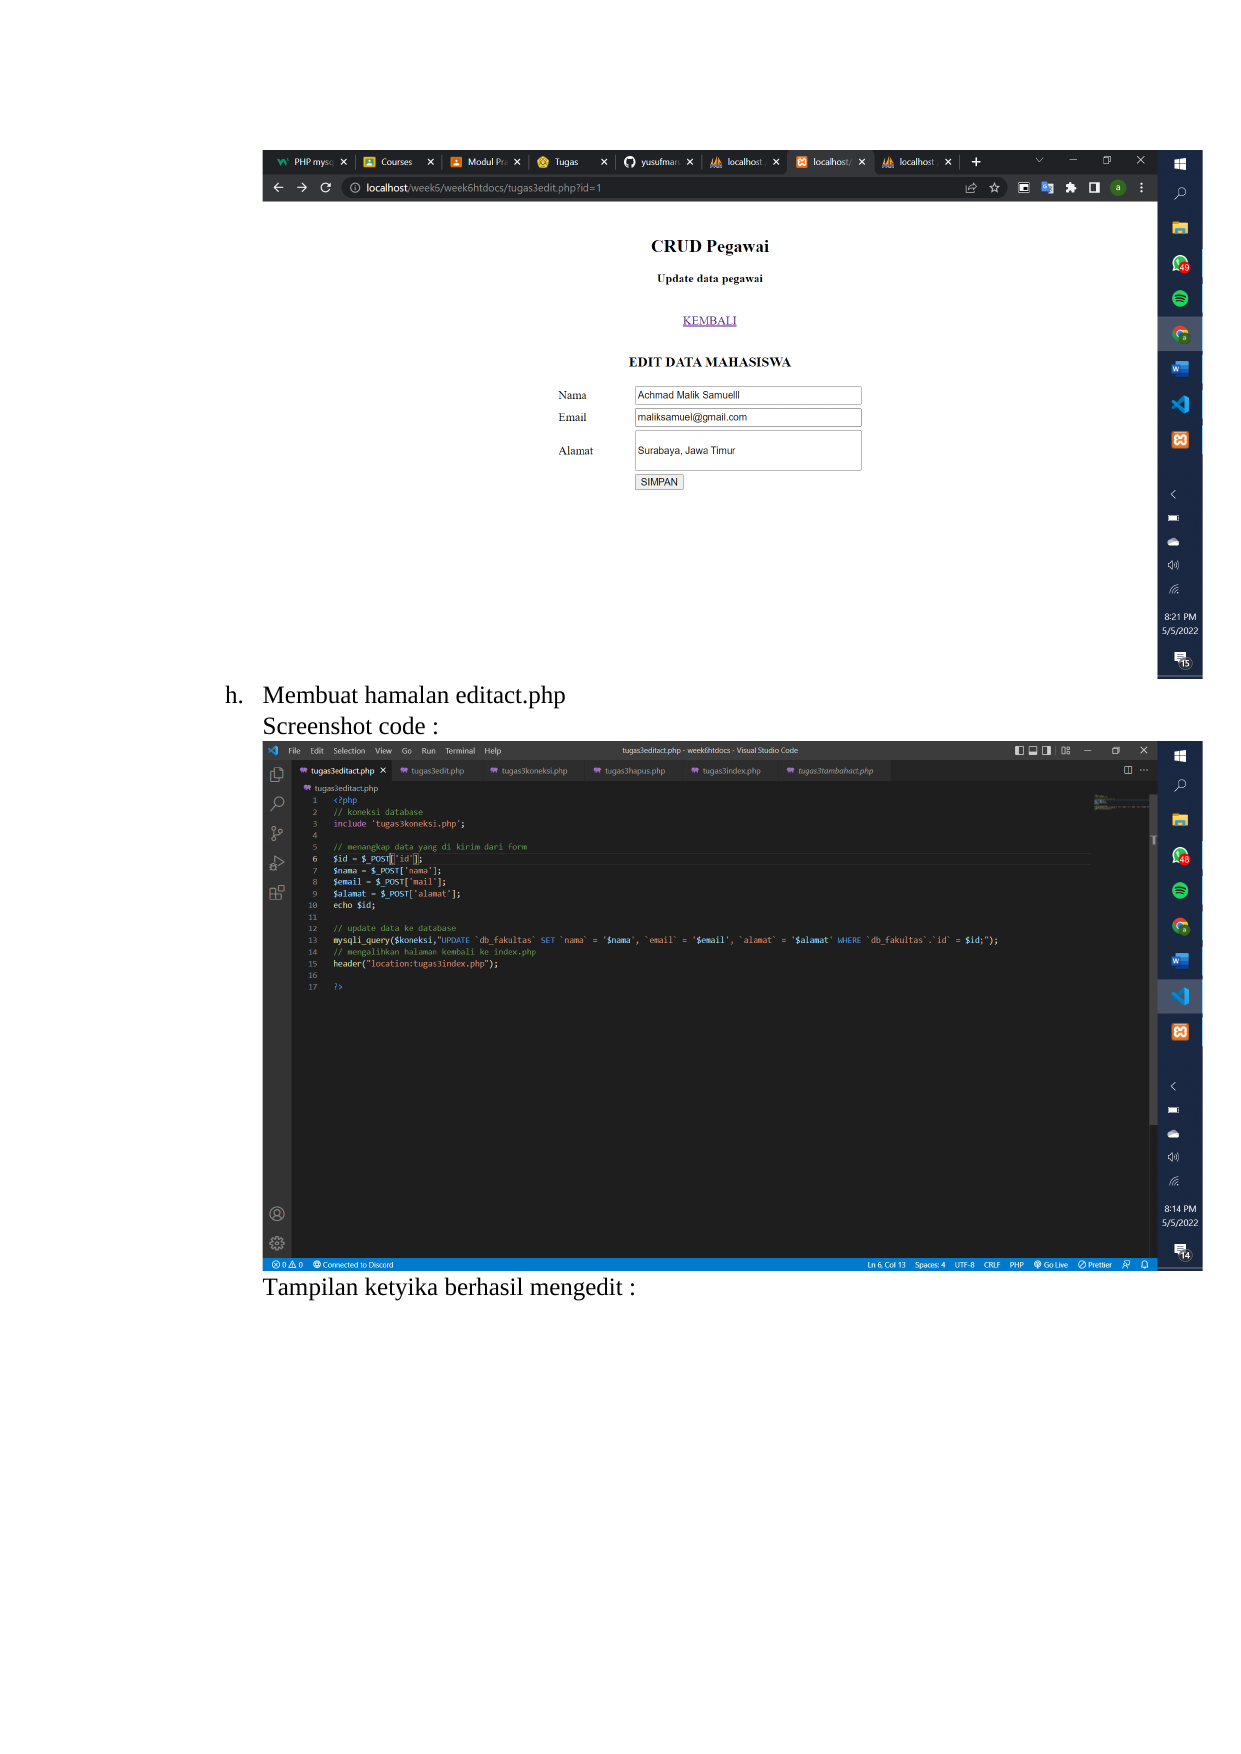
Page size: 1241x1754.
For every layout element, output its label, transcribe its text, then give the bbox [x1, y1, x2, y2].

list Tampilan ketyika berhasil mengedit : [262, 1272, 1090, 1301]
list Screenshot code : [262, 711, 1090, 740]
picture [262, 741, 1203, 1271]
picture [262, 150, 1203, 679]
list Membuat hamalan editact.php [225, 681, 1090, 709]
